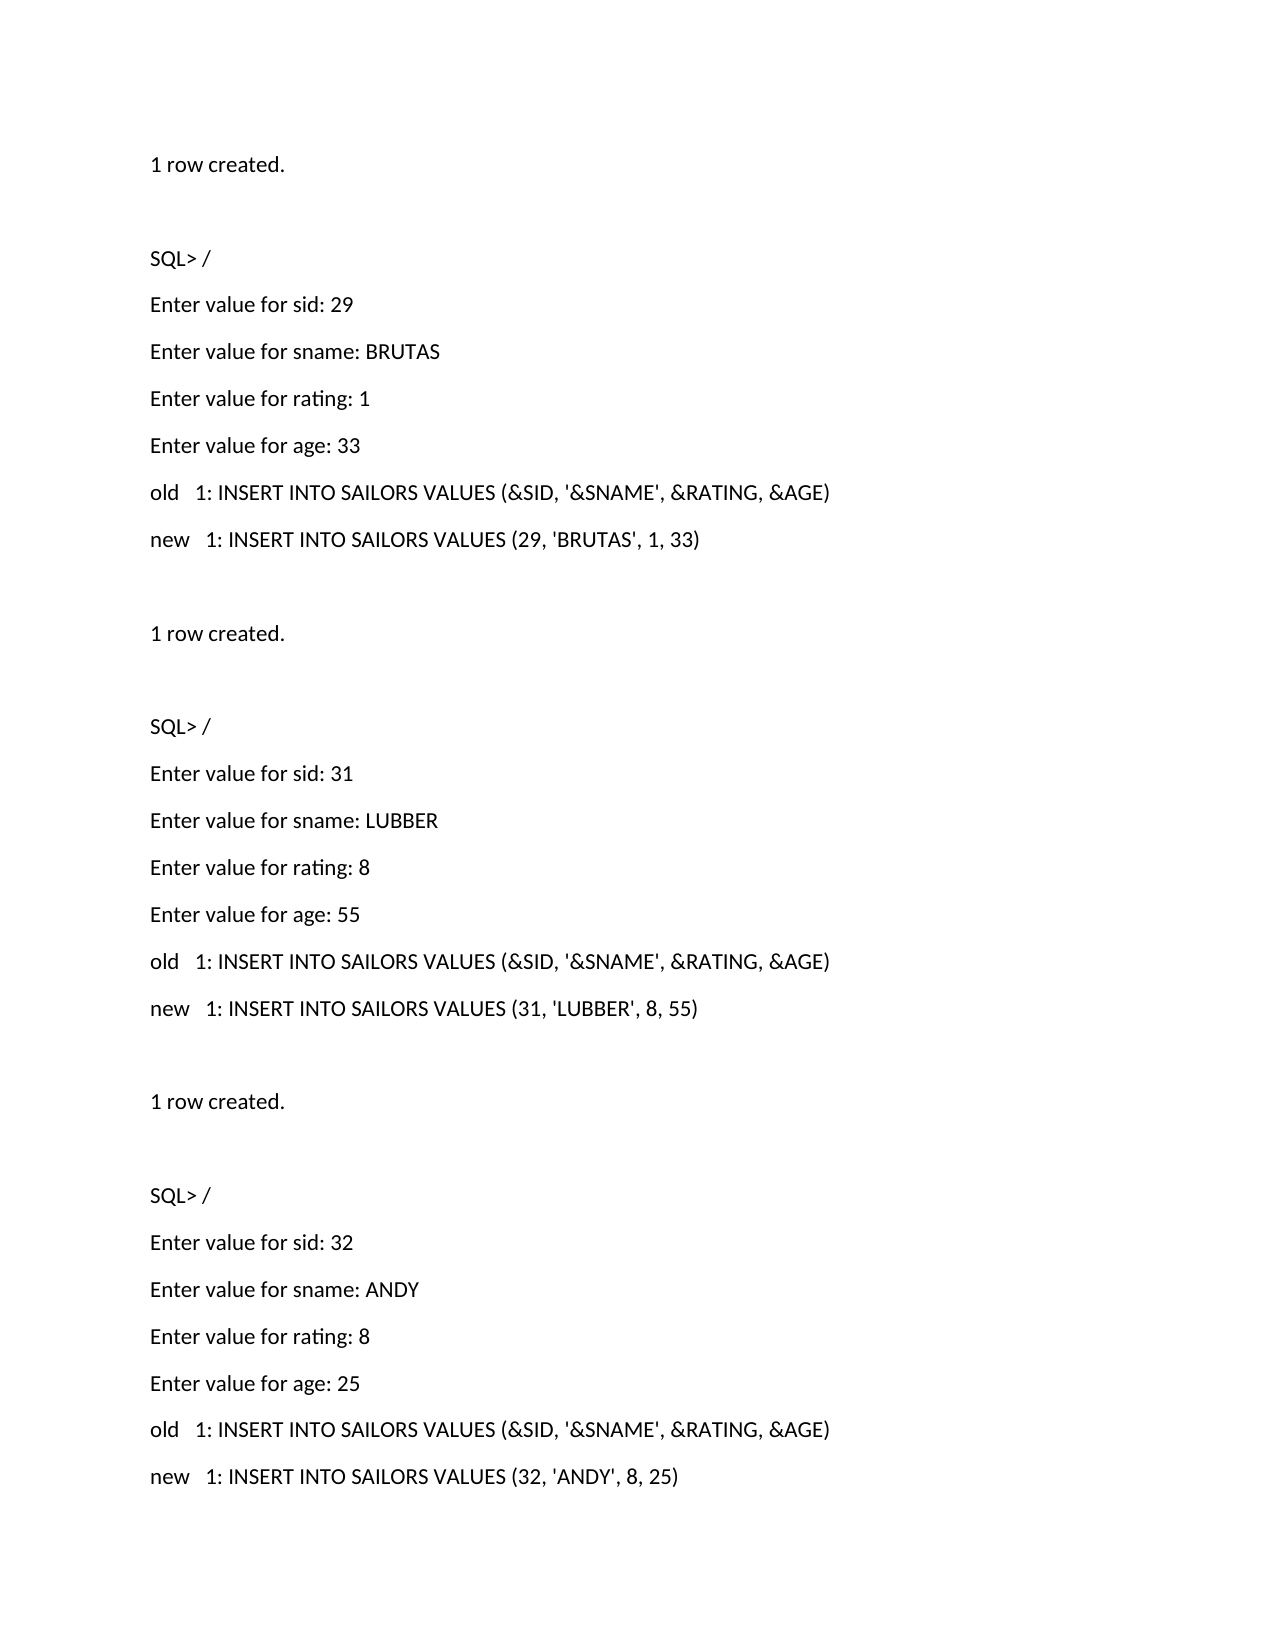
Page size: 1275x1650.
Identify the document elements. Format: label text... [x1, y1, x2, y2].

text SQL> / [150, 1181, 1125, 1209]
text new 1: INSERT INTO SAILORS VALUES (31, 'LUBBER', 8, 55) [150, 994, 1125, 1022]
text Enter value for age: 33 [150, 431, 1125, 459]
text Enter value for sid: 29 [150, 291, 1125, 319]
text old 1: INSERT INTO SAILORS VALUES (&SID, '&SNAME', &RATING, &AGE) [150, 947, 1125, 975]
text Enter value for age: 55 [150, 900, 1125, 928]
text Enter value for sname: LUBBER [150, 806, 1125, 834]
text Enter value for sid: 32 [150, 1228, 1125, 1256]
text old 1: INSERT INTO SAILORS VALUES (&SID, '&SNAME', &RATING, &AGE) [150, 1416, 1125, 1444]
text Enter value for rating: 1 [150, 384, 1125, 412]
text SQL> / [150, 712, 1125, 741]
text Enter value for sid: 31 [150, 759, 1125, 787]
text new 1: INSERT INTO SAILORS VALUES (32, 'ANDY', 8, 25) [150, 1462, 1125, 1491]
text Enter value for age: 25 [150, 1369, 1125, 1397]
text 1 row created. [150, 619, 1125, 647]
text new 1: INSERT INTO SAILORS VALUES (29, 'BRUTAS', 1, 33) [150, 525, 1125, 553]
text 1 row created. [150, 1087, 1125, 1116]
text Enter value for rating: 8 [150, 1322, 1125, 1350]
text Enter value for rating: 8 [150, 853, 1125, 881]
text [150, 478, 1125, 506]
text Enter value for sname: BRUTAS [150, 337, 1125, 366]
text Enter value for sname: ANDY [150, 1275, 1125, 1303]
text SQL> / [150, 244, 1125, 272]
text 1 row created. [150, 150, 1125, 178]
